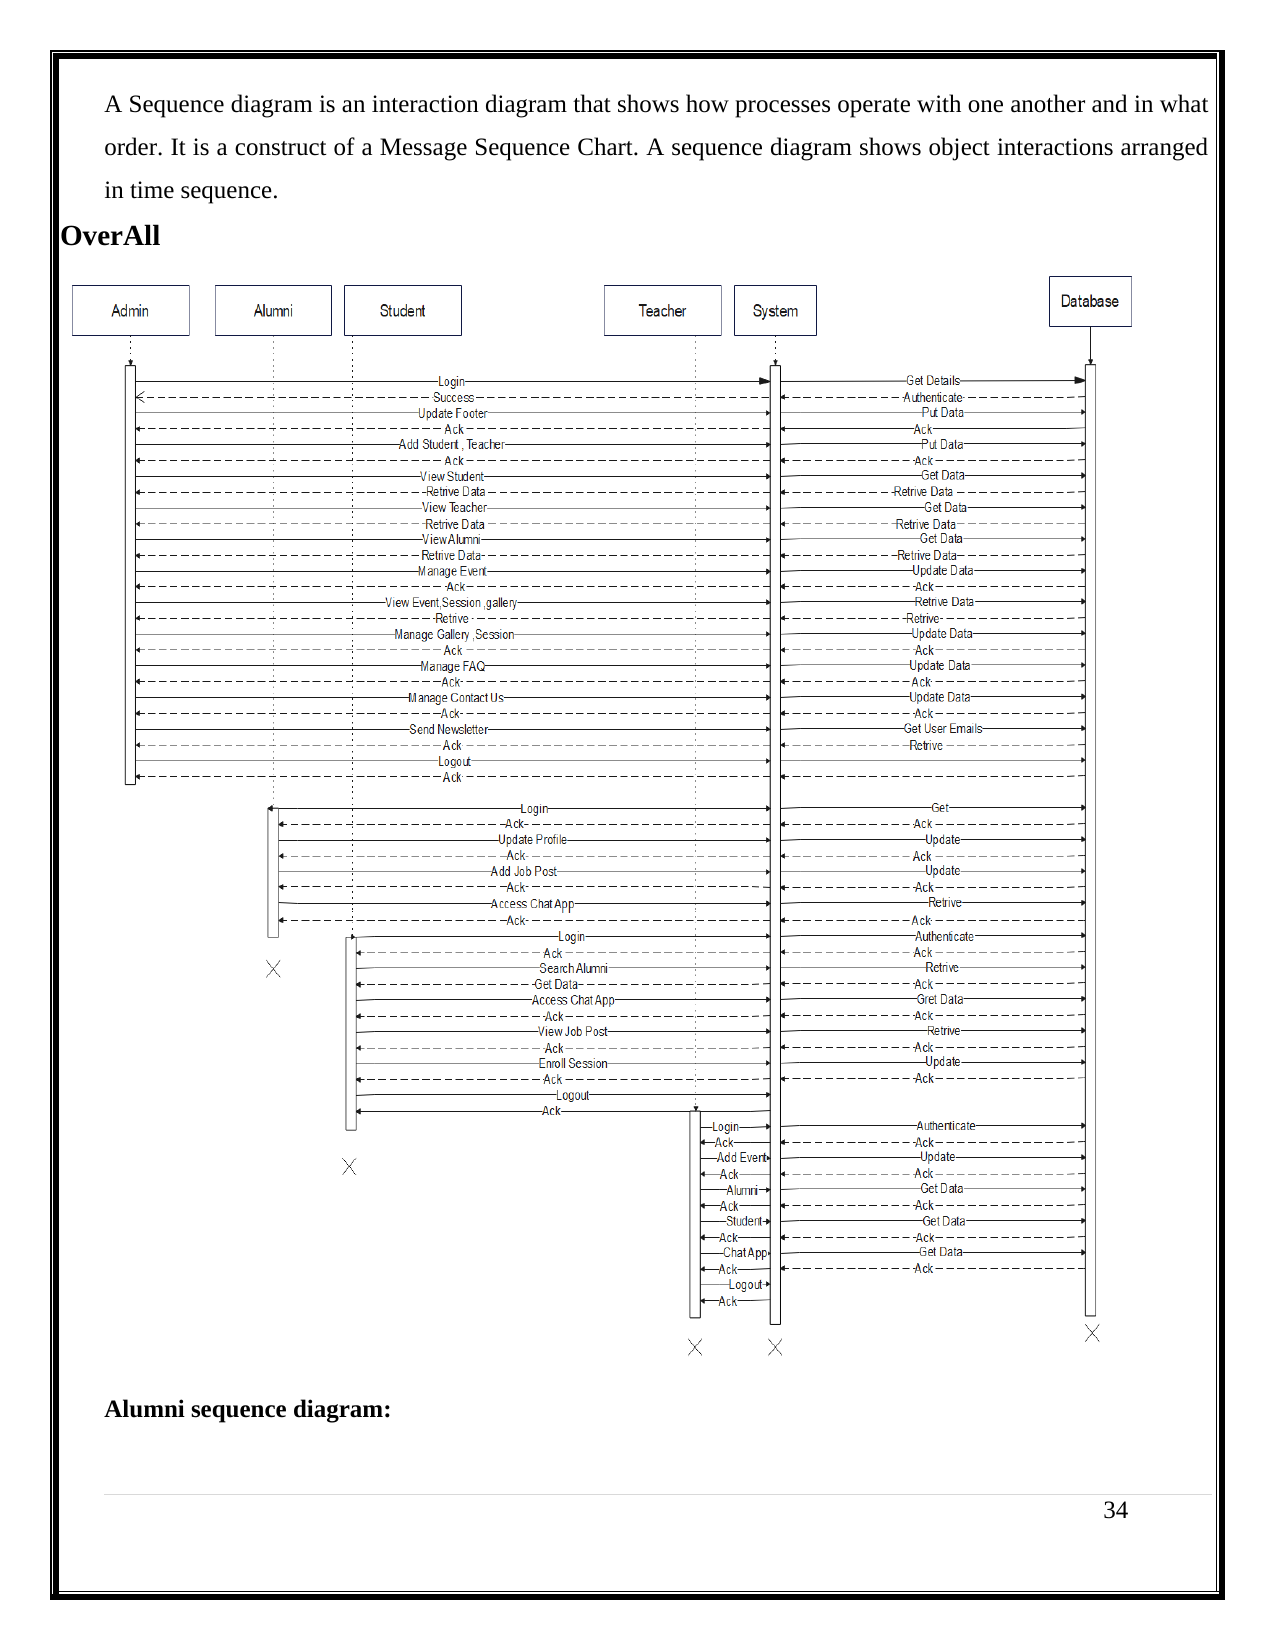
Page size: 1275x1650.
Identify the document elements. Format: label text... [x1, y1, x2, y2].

picture [59, 266, 1149, 1381]
text Alumni sequence diagram: [104, 1394, 1210, 1423]
text A Sequence diagram is an interaction diagram that shows how processes operate with one another and in what order. It is a construct of a Message Sequence Chart. A sequence diagram shows object interactions arranged in time sequence. [104, 89, 1210, 204]
